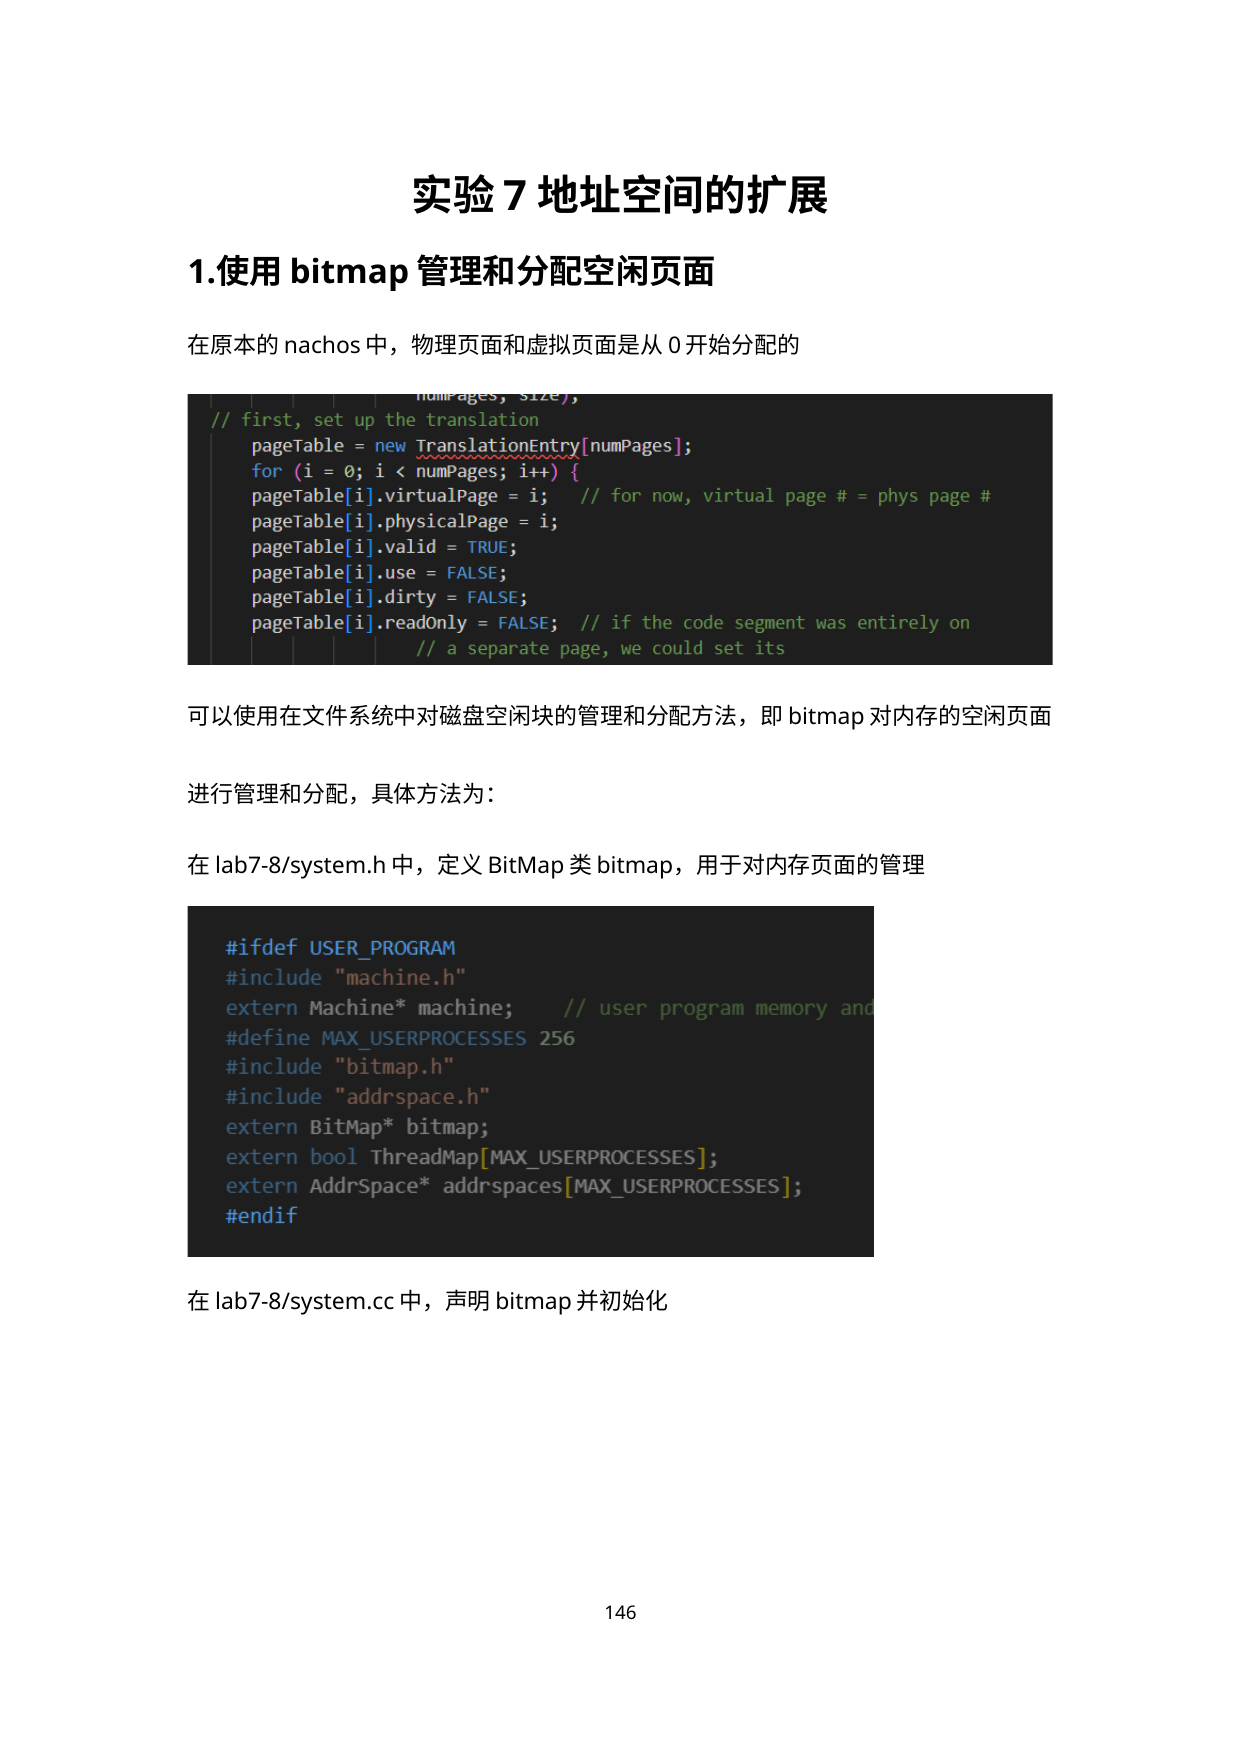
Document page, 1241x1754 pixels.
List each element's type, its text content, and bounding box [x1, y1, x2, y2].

text 可以使用在文件系统中对磁盘空闲块的管理和分配方法，即bitmap对内存的空闲页面进行管理和分配，具体方法为： [187, 682, 1053, 825]
text 实验7 地址空间的扩展 [187, 160, 1053, 225]
text 在lab7-8/system.cc中，声明bitmap并初始化 [187, 1267, 1053, 1332]
text 1.使用bitmap管理和分配空闲页面 [187, 237, 1053, 302]
text 在lab7-8/system.h中，定义BitMap类bitmap，用于对内存页面的管理 [187, 831, 1053, 896]
text 在原本的nachos中，物理页面和虚拟页面是从0开始分配的 [187, 312, 1053, 377]
picture [187, 394, 1053, 665]
picture [187, 906, 874, 1257]
